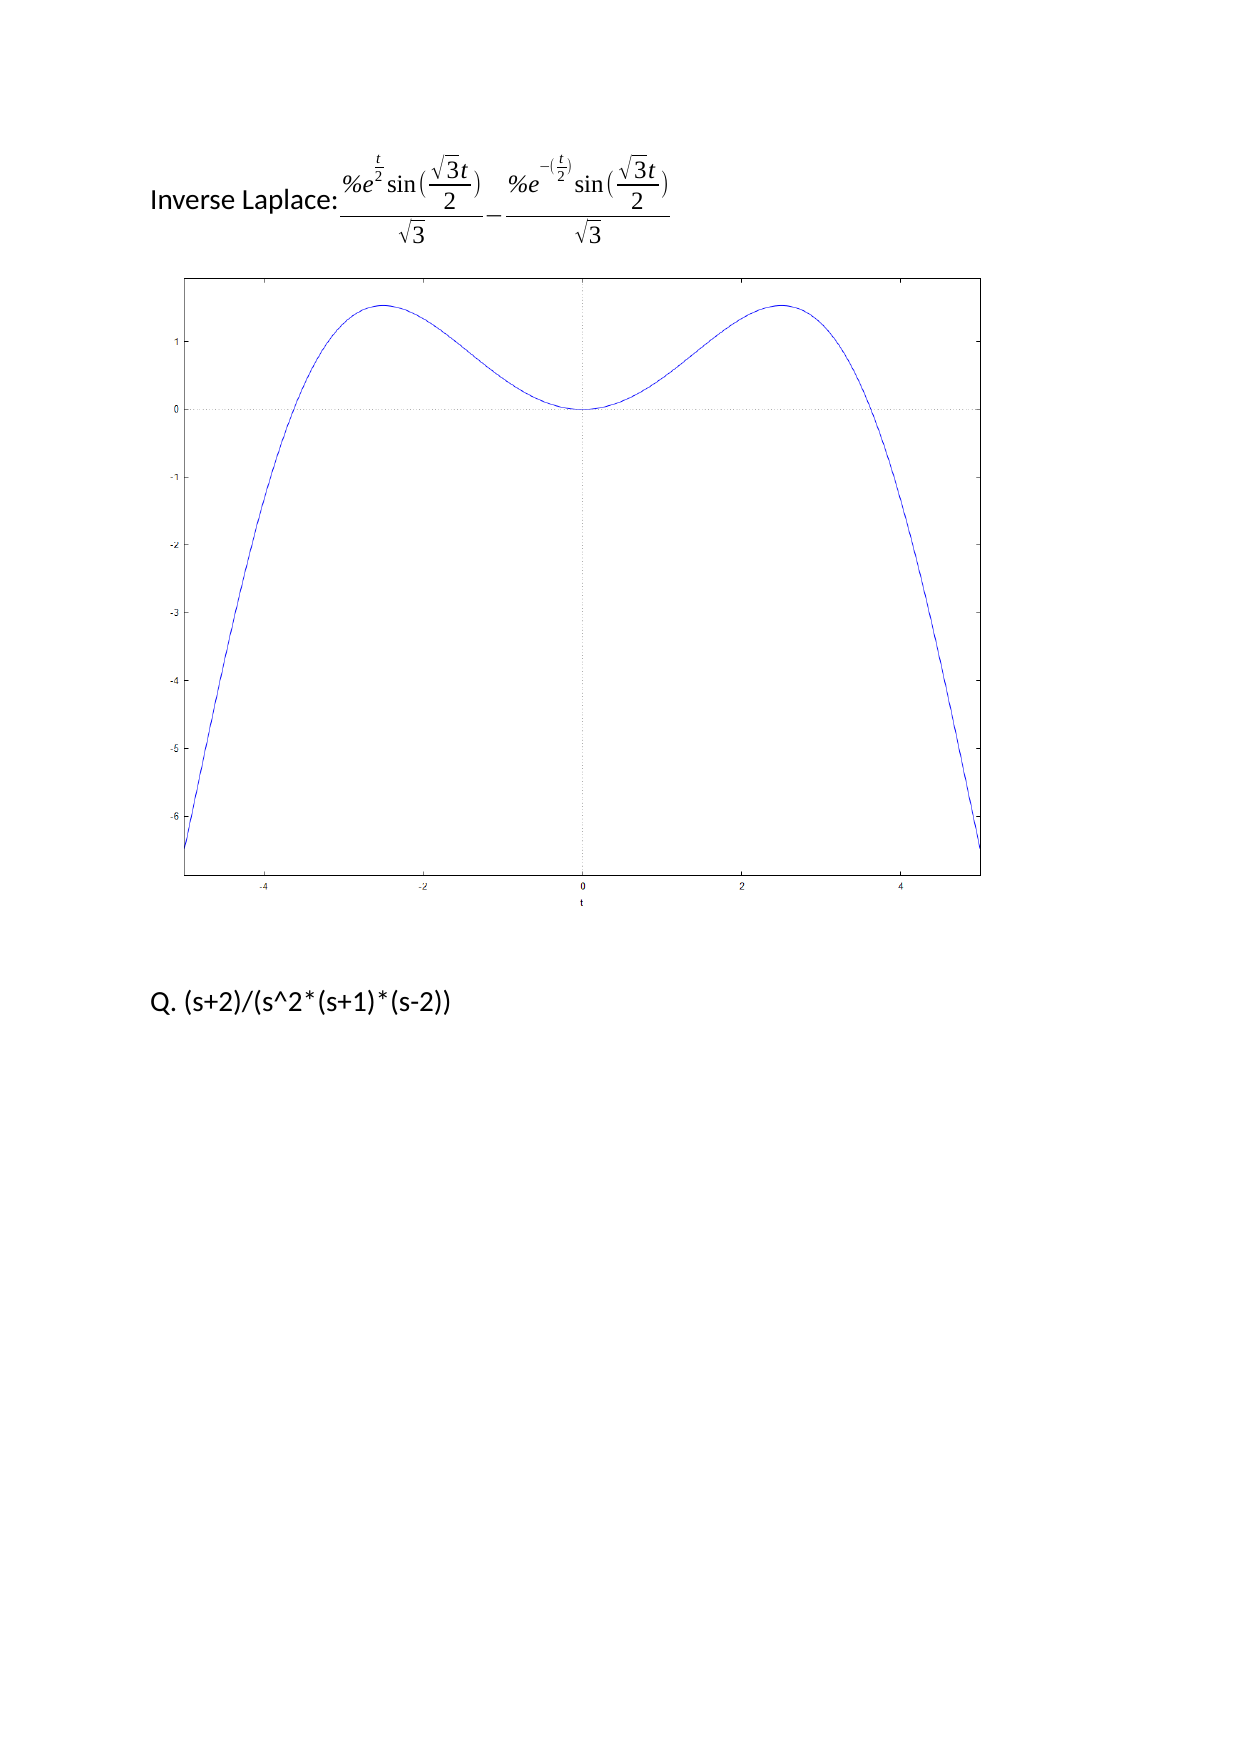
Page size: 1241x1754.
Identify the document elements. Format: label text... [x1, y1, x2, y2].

text Inverse Laplace: [150, 150, 1090, 248]
picture [150, 267, 1006, 910]
text Q. (s+2)/(s^2*(s+1)*(s-2)) [150, 983, 1090, 1019]
